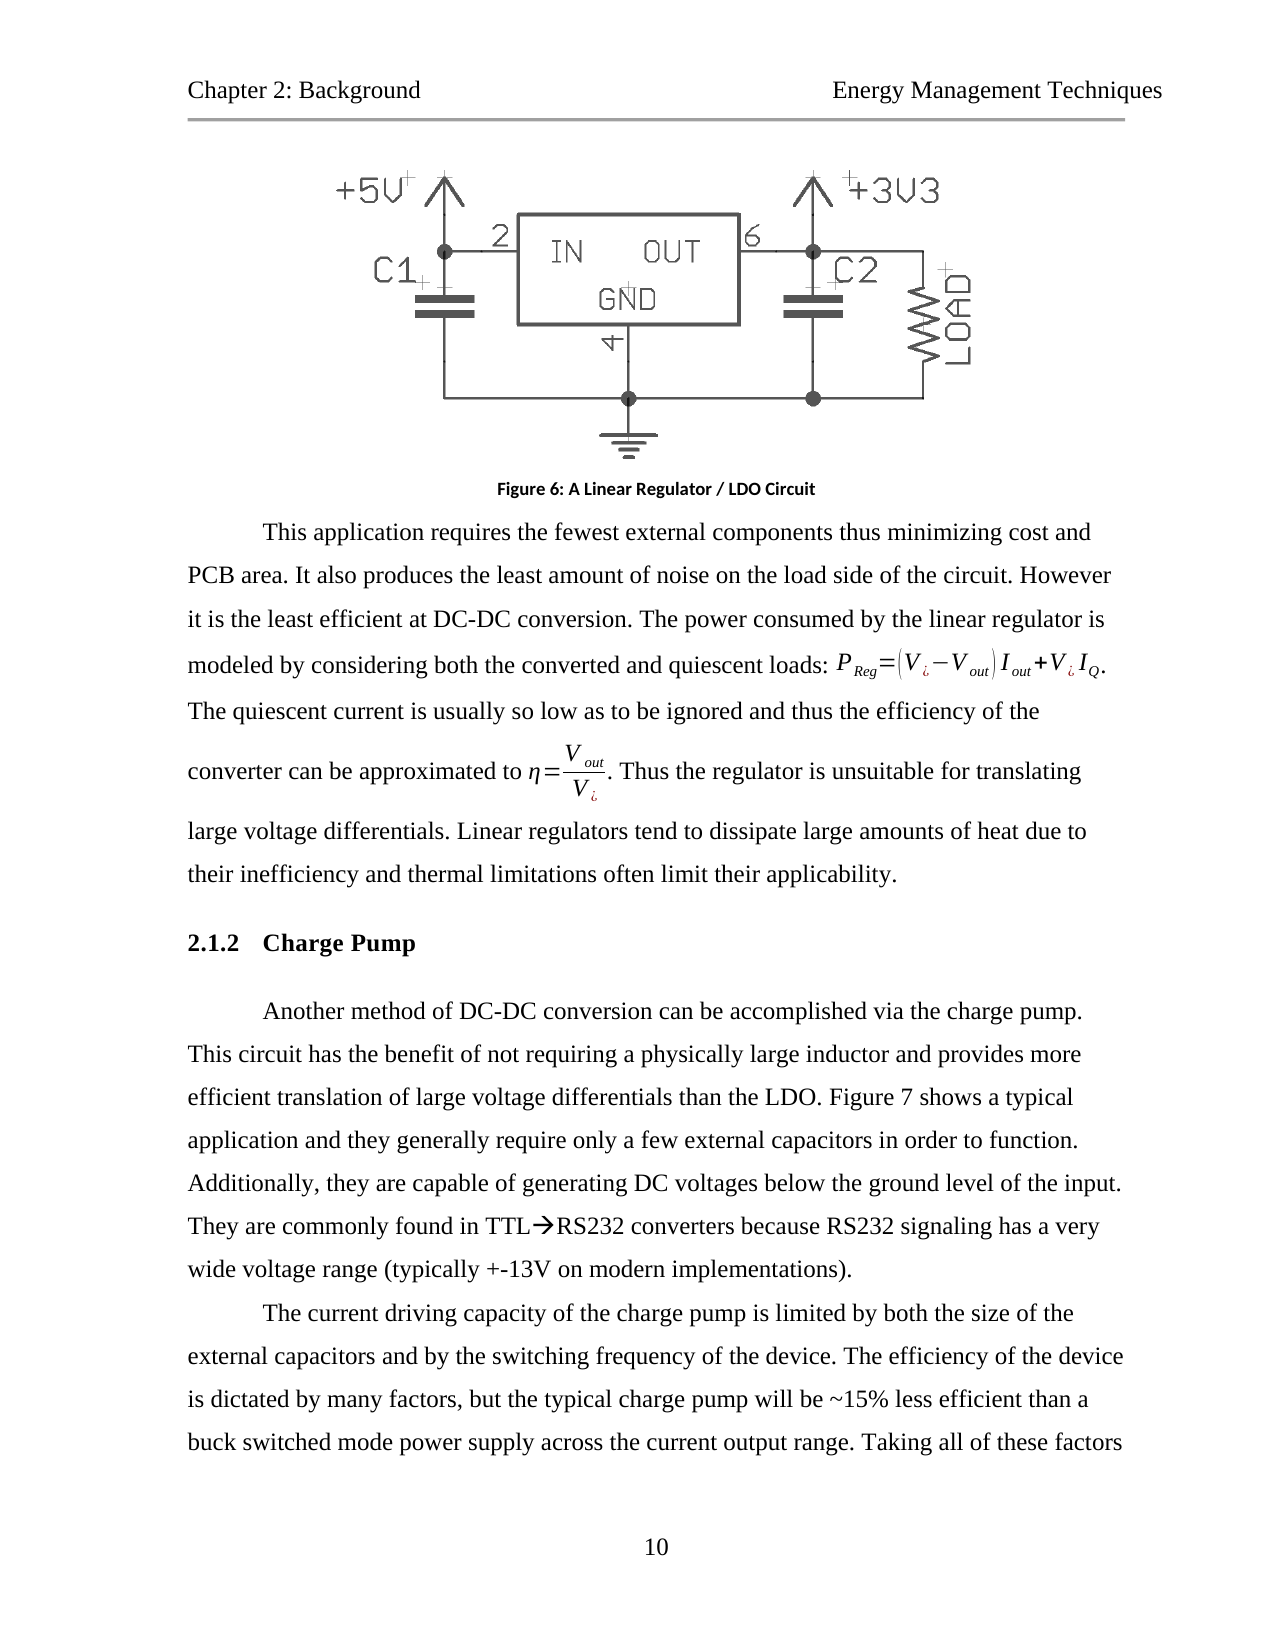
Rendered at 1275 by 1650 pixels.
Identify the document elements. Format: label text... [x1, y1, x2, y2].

text Another method of DC-DC conversion can be accomplished via the charge pump. This circuit has the benefit of not requiring a physically large inductor and provides more efficient translation of large voltage differentials than the LDO. Figure 7 shows a typical application and they generally require only a few external capacitors in order to function. Additionally, they are capable of generating DC voltages below the ground level of the input. They are commonly found in TTLRS232 converters because RS232 signaling has a very wide voltage range (typically +-13V on modern implementations). [187, 996, 1125, 1283]
text This application requires the fewest external components thus minimizing cost and PCB area. It also produces the least amount of noise on the load side of the circuit. However it is the least efficient at DC-DC conversion. The power consumed by the linear regulator is modeled by considering both the converted and quiescent loads: . The quiescent current is usually so low as to be ignored and thus the efficiency of the converter can be approximated to . Thus the regulator is unsuitable for translating large voltage differentials. Linear regulators tend to dissipate large amounts of heat due to their inefficiency and thermal limitations often limit their applicability. [187, 517, 1125, 888]
picture [329, 161, 983, 463]
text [187, 1298, 1125, 1456]
subtitle Charge Pump [187, 928, 1125, 956]
